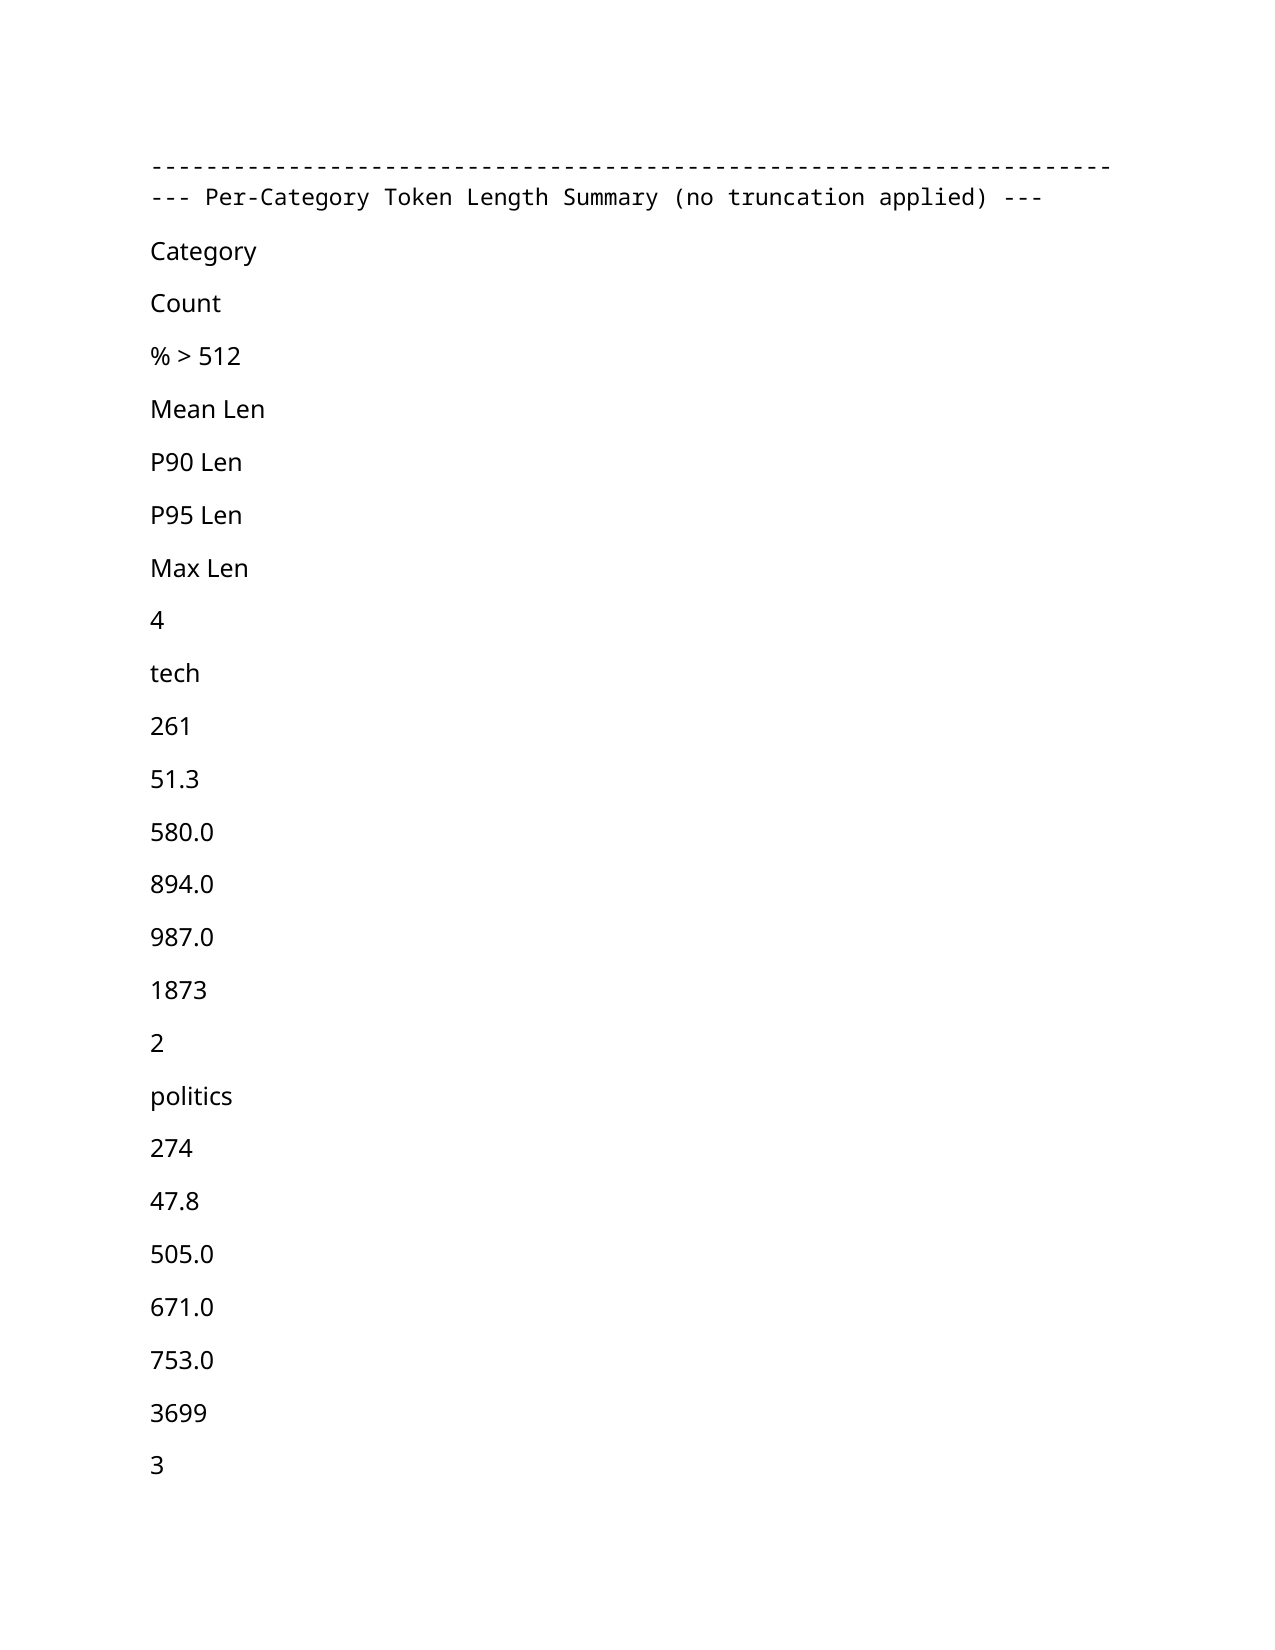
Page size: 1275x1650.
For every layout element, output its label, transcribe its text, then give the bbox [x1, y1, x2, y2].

text % > 512 [150, 339, 1125, 373]
text 671.0 [150, 1289, 1125, 1324]
text Category [150, 233, 1125, 267]
text Mean Len [150, 392, 1125, 426]
text P90 Len [150, 444, 1125, 479]
text 753.0 [150, 1342, 1125, 1376]
text P95 Len [150, 497, 1125, 531]
text 51.3 [150, 761, 1125, 796]
text 4 [150, 603, 1125, 637]
text 580.0 [150, 814, 1125, 848]
text Count [150, 286, 1125, 320]
text Max Len [150, 550, 1125, 584]
text tech [150, 656, 1125, 690]
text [150, 150, 1125, 212]
text 261 [150, 709, 1125, 743]
text 1873 [150, 973, 1125, 1007]
text 2 [150, 1026, 1125, 1059]
text 505.0 [150, 1237, 1125, 1271]
text 47.8 [150, 1184, 1125, 1218]
text 3 [150, 1448, 1125, 1482]
text 3699 [150, 1395, 1125, 1429]
text 894.0 [150, 867, 1125, 901]
text 274 [150, 1131, 1125, 1165]
text politics [150, 1078, 1125, 1112]
text 987.0 [150, 920, 1125, 954]
